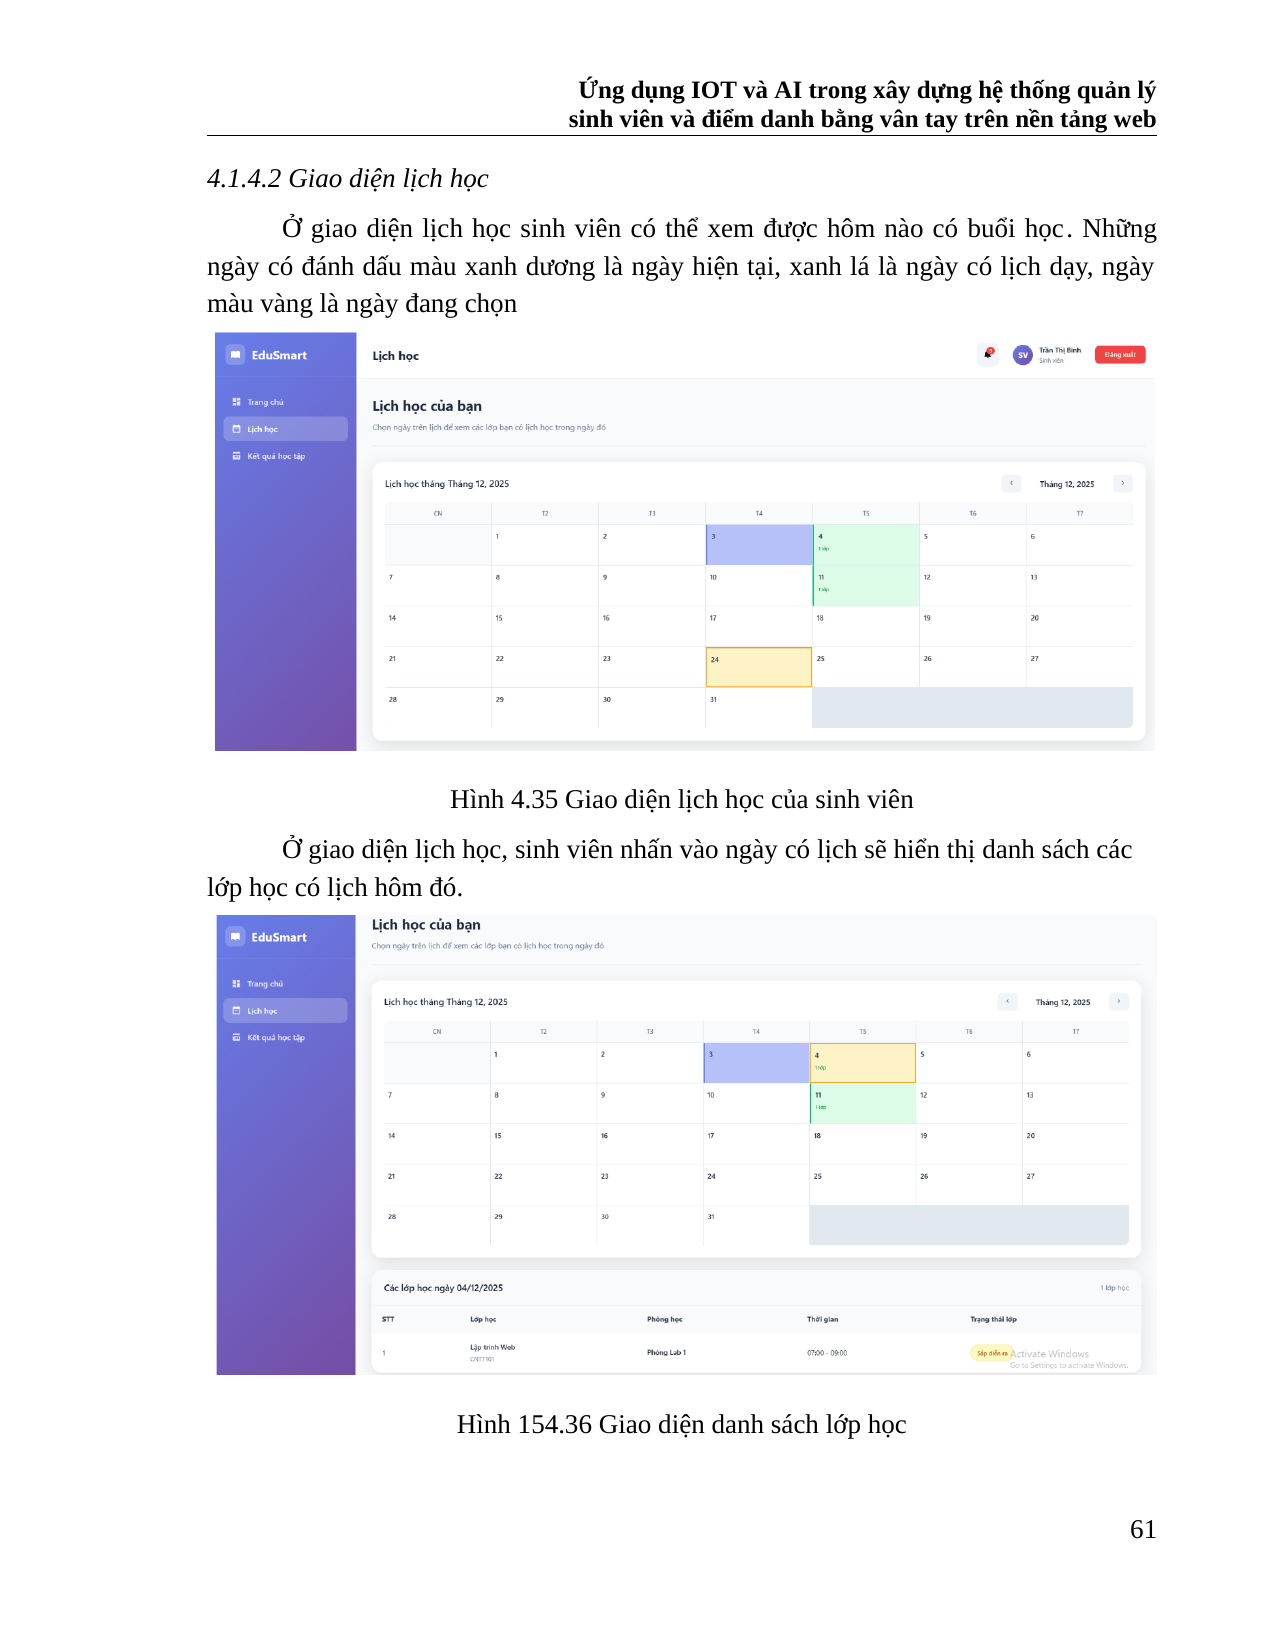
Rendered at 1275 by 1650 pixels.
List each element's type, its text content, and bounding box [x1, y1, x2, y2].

subtitle 4.1.4.2 Giao diện lịch học [207, 162, 1157, 194]
picture [216, 915, 1157, 1375]
picture [215, 331, 1156, 751]
text Ở giao diện lịch học sinh viên có thể xem được hôm nào có buổi học. Những ngày có đánh dấu màu xanh dương là ngày hiện tại, xanh lá là ngày có lịch dạy, ngày màu vàng là ngày đang chọn [207, 212, 1157, 318]
text Ở giao diện lịch học, sinh viên nhấn vào ngày có lịch sẽ hiển thị danh sách các lớp học có lịch hôm đó. [207, 833, 1157, 902]
